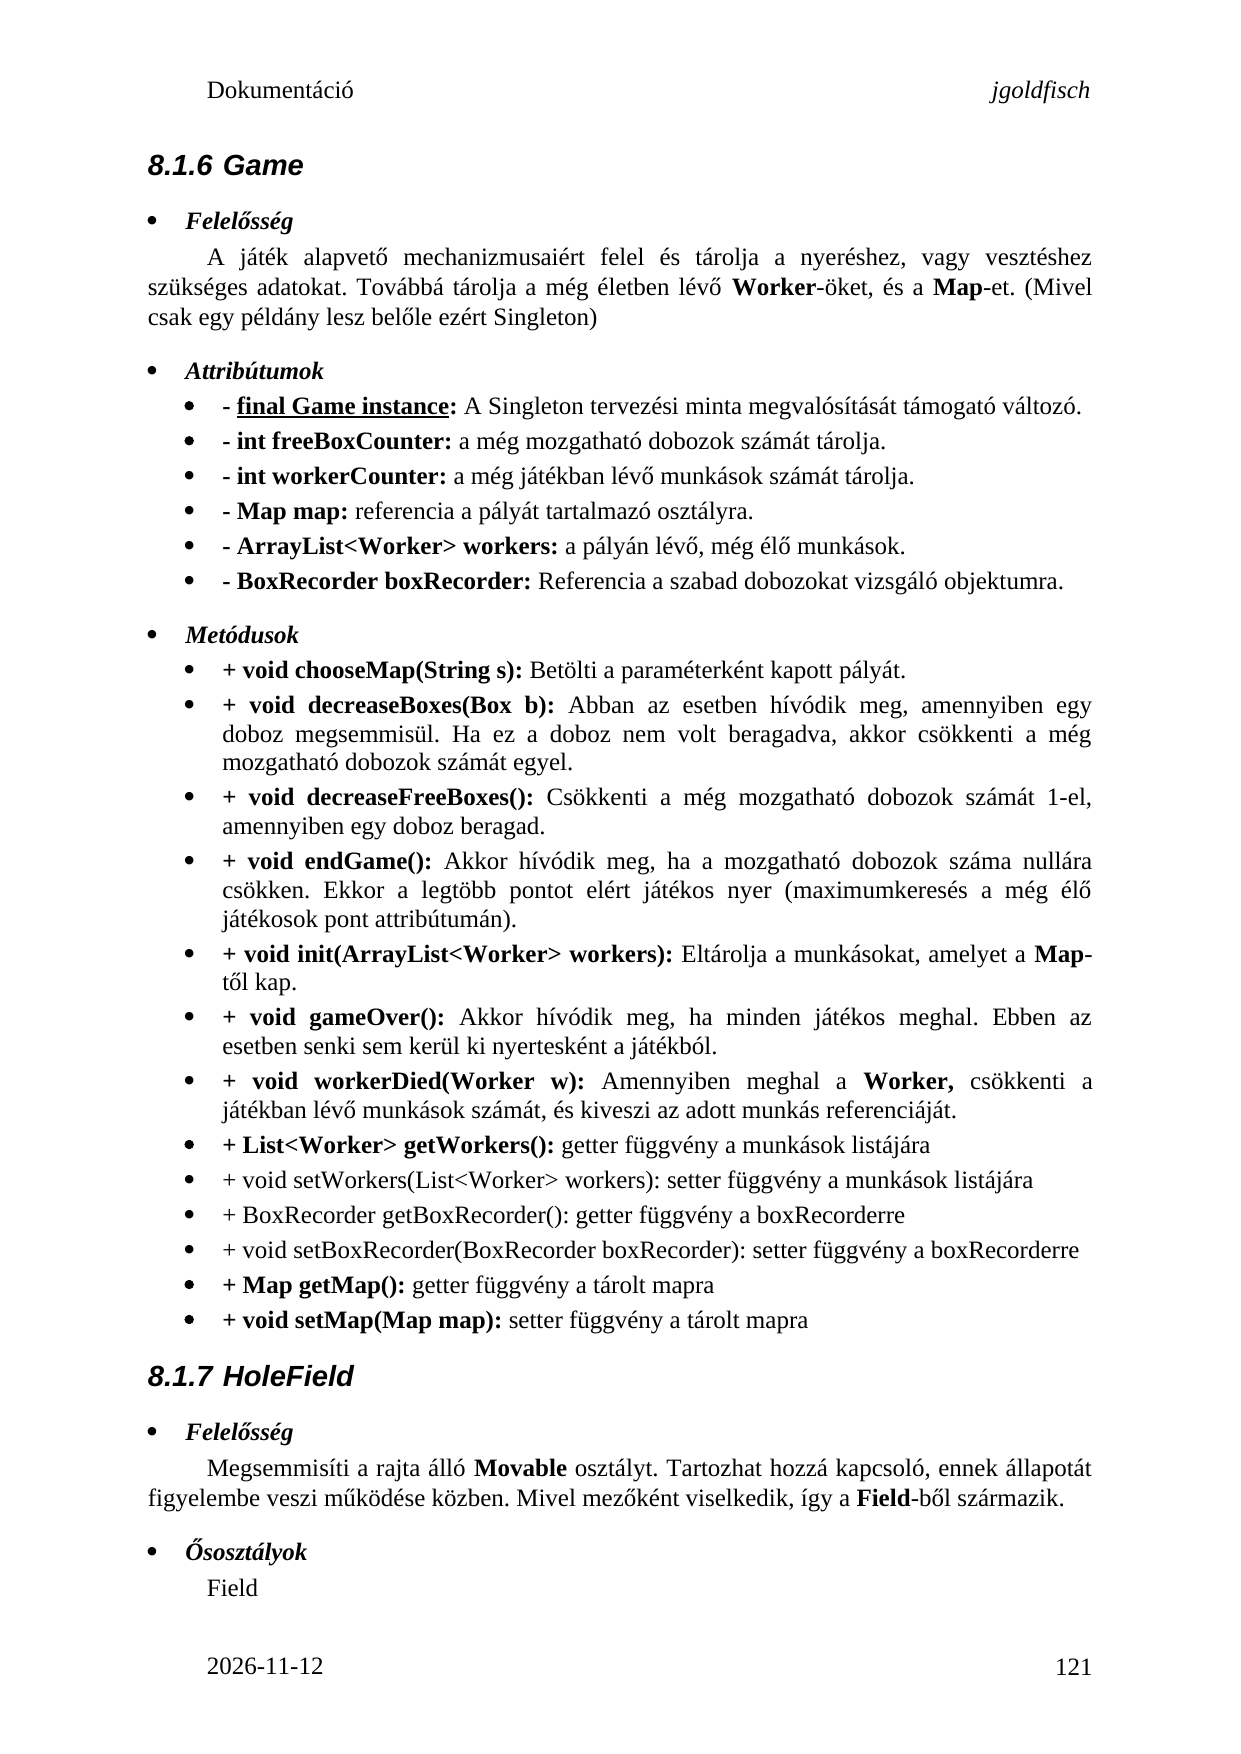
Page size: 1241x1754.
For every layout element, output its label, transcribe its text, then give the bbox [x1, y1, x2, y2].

text - int workerCounter: a még játékban lévő munkások számát tárolja. [185, 461, 1093, 490]
text + void gameOver(): Akkor hívódik meg, ha minden játékos meghal. Ebben az esetben senki sem kerül ki nyertesként a játékból. [185, 1002, 1093, 1060]
text + void decreaseBoxes(Box b): Abban az esetben hívódik meg, amennyiben egy doboz megsemmisül. Ha ez a doboz nem volt beragadva, akkor csökkenti a még mozgatható dobozok számát egyel. [185, 690, 1093, 776]
text + void chooseMap(String s): Betölti a paraméterként kapott pályát. [185, 655, 1093, 684]
text + void decreaseFreeBoxes(): Csökkenti a még mozgatható dobozok számát 1-el, amennyiben egy doboz beragad. [185, 782, 1093, 840]
text + void endGame(): Akkor hívódik meg, ha a mozgatható dobozok száma nullára csökken. Ekkor a legtöbb pontot elért játékos nyer (maximumkeresés a még élő játékosok pont attribútumán). [185, 846, 1093, 932]
text + void setWorkers(List<Worker> workers): setter függvény a munkások listájára [185, 1165, 1093, 1194]
text Attribútumok [148, 356, 1093, 385]
text + BoxRecorder getBoxRecorder(): getter függvény a boxRecorderre [185, 1200, 1093, 1229]
subtitle Game [148, 148, 1093, 181]
text - Map map: referencia a pályát tartalmazó osztályra. [185, 496, 1093, 525]
text + void workerDied(Worker w): Amennyiben meghal a Worker, csökkenti a játékban lévő munkások számát, és kiveszi az adott munkás referenciáját. [185, 1066, 1093, 1124]
text Felelősség [148, 1417, 1093, 1446]
text + void setBoxRecorder(BoxRecorder boxRecorder): setter függvény a boxRecorderre [185, 1235, 1093, 1264]
text + List<Worker> getWorkers(): getter függvény a munkások listájára [185, 1130, 1093, 1159]
text + void init(ArrayList<Worker> workers): Eltárolja a munkásokat, amelyet a Map-től kap. [185, 939, 1093, 996]
subtitle HoleField [148, 1359, 1093, 1392]
text + void setMap(Map map): setter függvény a tárolt mapra [185, 1305, 1093, 1334]
text - final Game instance: A Singleton tervezési minta megvalósítását támogató változó. [185, 391, 1093, 420]
text Felelősség [148, 206, 1093, 235]
text Metódusok [148, 620, 1093, 649]
text Field [148, 1572, 1093, 1602]
text + Map getMap(): getter függvény a tárolt mapra [185, 1270, 1093, 1299]
text Ősosztályok [148, 1537, 1093, 1566]
text A játék alapvető mechanizmusaiért felel és tárolja a nyeréshez, vagy vesztéshez szükséges adatokat. Továbbá tárolja a még életben lévő Worker-öket, és a Map-et. (Mivel csak egy példány lesz belőle ezért Singleton) [148, 241, 1093, 331]
text - BoxRecorder boxRecorder: Referencia a szabad dobozokat vizsgáló objektumra. [185, 566, 1093, 595]
text Megsemmisíti a rajta álló Movable osztályt. Tartozhat hozzá kapcsoló, ennek állapotát figyelembe veszi működése közben. Mivel mezőként viselkedik, így a Field-ből származik. [148, 1452, 1093, 1512]
text - int freeBoxCounter: a még mozgatható dobozok számát tárolja. [185, 426, 1093, 455]
text - ArrayList<Worker> workers: a pályán lévő, még élő munkások. [185, 531, 1093, 560]
